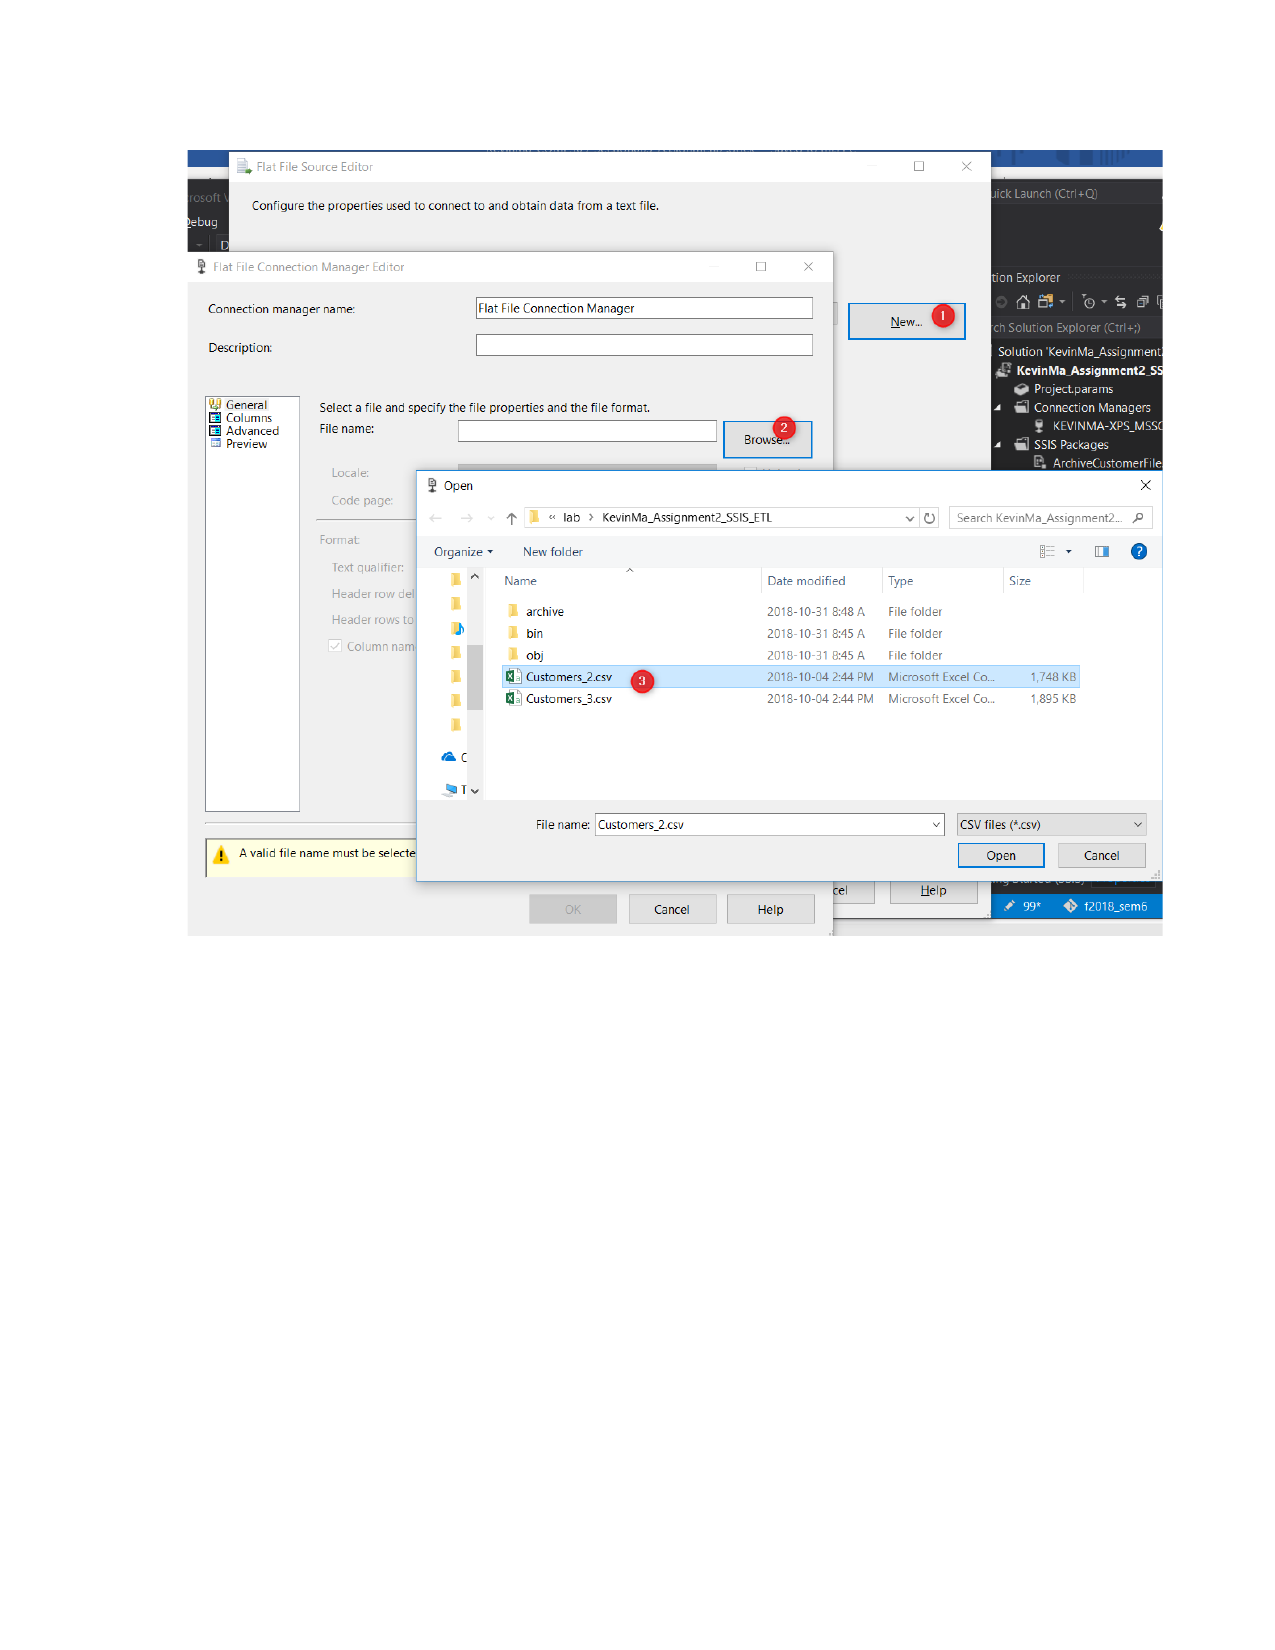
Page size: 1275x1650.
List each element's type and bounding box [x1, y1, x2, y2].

picture [187, 150, 1163, 936]
